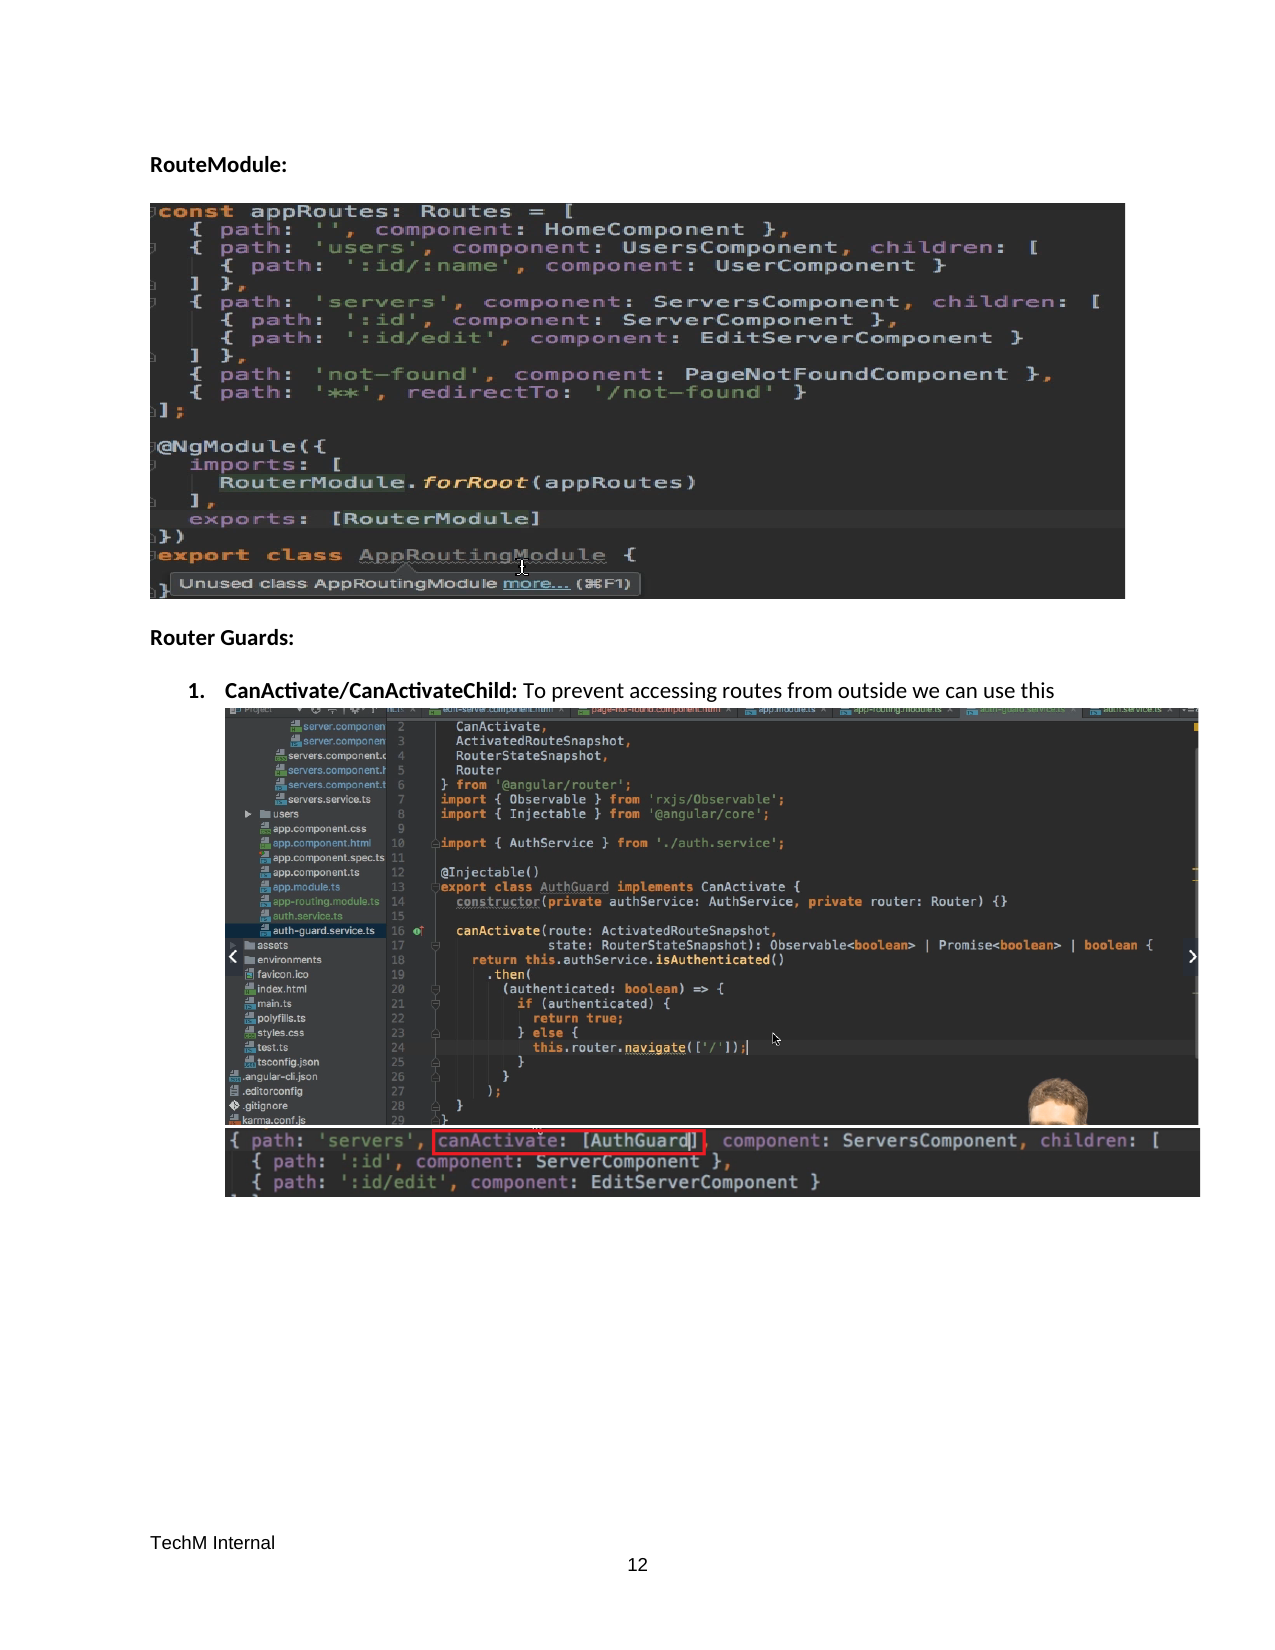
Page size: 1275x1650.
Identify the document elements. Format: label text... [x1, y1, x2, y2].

picture [225, 708, 1199, 1125]
picture [225, 1128, 1200, 1197]
picture [150, 203, 1125, 599]
list CanActivate/CanActivateChild: To prevent accessing routes from outside we can use this [187, 676, 1125, 704]
text RouteModule: [150, 150, 1125, 178]
text Router Guards: [150, 623, 1125, 651]
